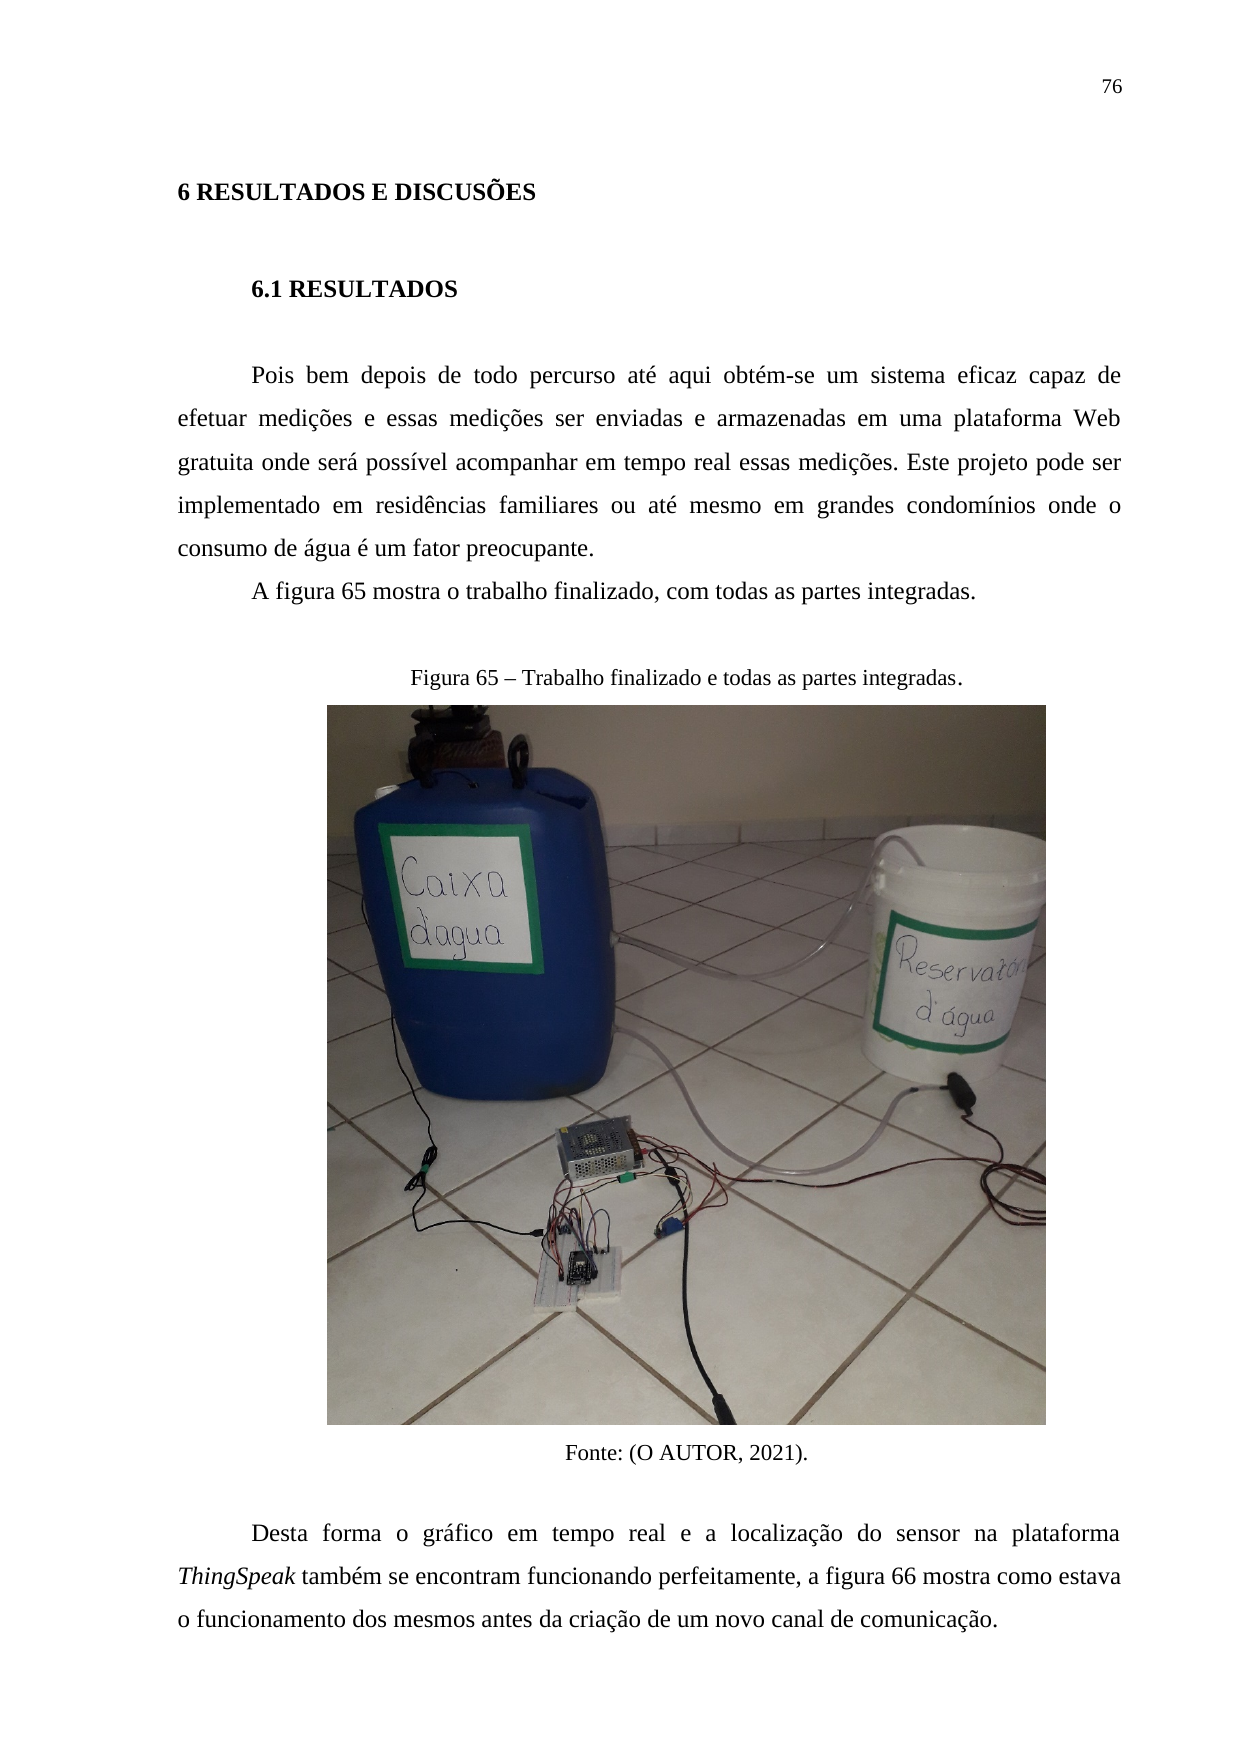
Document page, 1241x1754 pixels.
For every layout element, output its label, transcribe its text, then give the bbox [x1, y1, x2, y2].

text 6 RESULTADOS E DISCUSÕES [177, 177, 1122, 206]
text 6.1 RESULTADOS [177, 274, 1093, 303]
text Figura 65 – Trabalho finalizado e todas as partes integradas. [177, 662, 1122, 691]
text Desta forma o gráfico em tempo real e a localização do sensor na plataforma ThingSpeak também se encontram funcionando perfeitamente, a figura 66 mostra como estava o funcionamento dos mesmos antes da criação de um novo canal de comunicação. [177, 1518, 1122, 1633]
picture [327, 705, 1046, 1425]
text Pois bem depois de todo percurso até aqui obtém-se um sistema eficaz capaz de efetuar medições e essas medições ser enviadas e armazenadas em uma plataforma Web gratuita onde será possível acompanhar em tempo real essas medições. Este projeto pode ser implementado em residências familiares ou até mesmo em grandes condomínios onde o consumo de água é um fator preocupante. [177, 360, 1122, 562]
text A figura 65 mostra o trabalho finalizado, com todas as partes integradas. [177, 576, 1122, 605]
text Fonte: (O AUTOR, 2021). [177, 1439, 1122, 1465]
